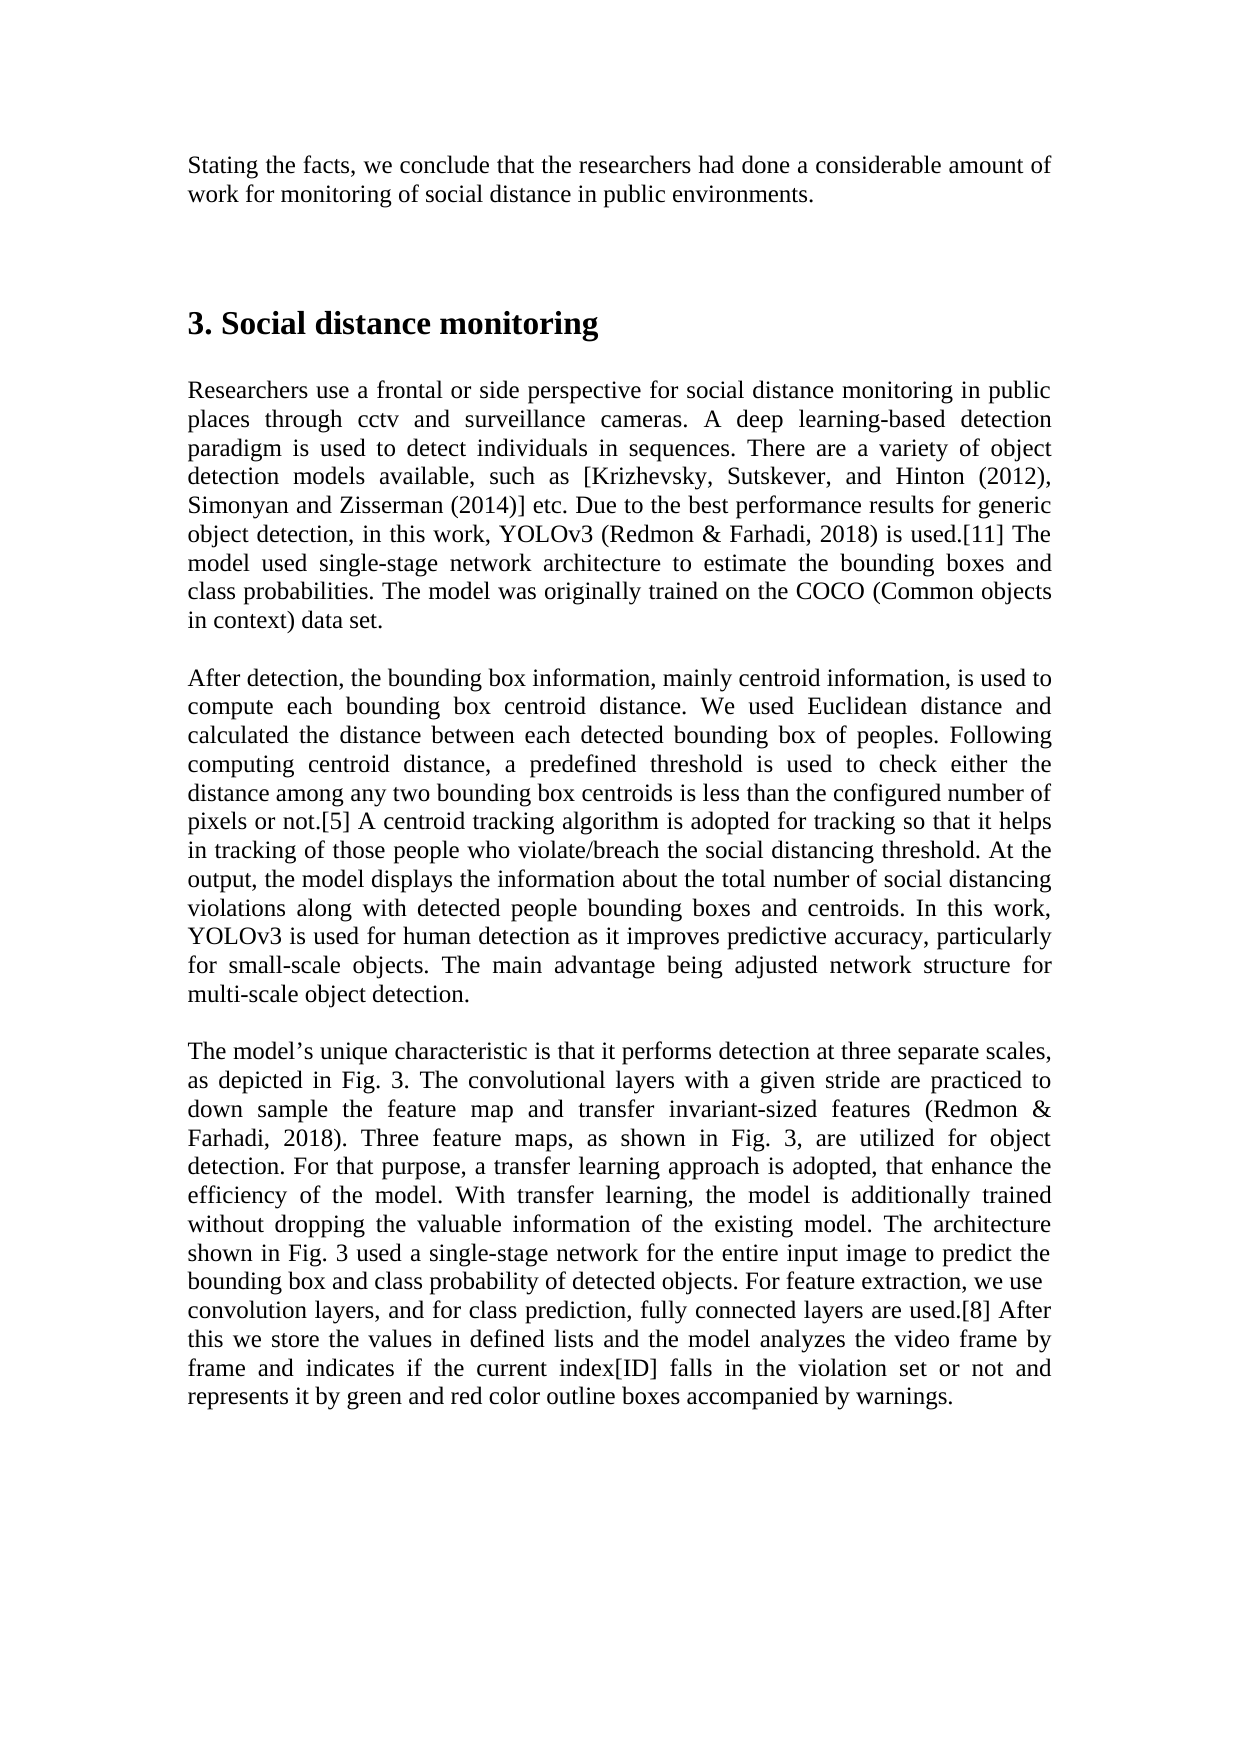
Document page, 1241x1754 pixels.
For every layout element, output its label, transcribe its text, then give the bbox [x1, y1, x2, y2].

text After detection, the bounding box information, mainly centroid information, is used to compute each bounding box centroid distance. We used Euclidean distance and calculated the distance between each detected bounding box of peoples. Following computing centroid distance, a predefined threshold is used to check either the distance among any two bounding box centroids is less than the configured number of pixels or not.[5] A centroid tracking algorithm is adopted for tracking so that it helps in tracking of those people who violate/breach the social distancing threshold. At the output, the model displays the information about the total number of social distancing violations along with detected people bounding boxes and centroids. In this work, YOLOv3 is used for human detection as it improves predictive accuracy, particularly for small-scale objects. The main advantage being adjusted network structure for multi-scale object detection. [187, 663, 1053, 1008]
text Stating the facts, we conclude that the researchers had done a considerable amount of work for monitoring of social distance in public environments. [187, 150, 1053, 207]
text The model’s unique characteristic is that it performs detection at three separate scales, as depicted in Fig. 3. The convolutional layers with a given stride are practiced to down sample the feature map and transfer invariant-sized features (Redmon & Farhadi, 2018). Three feature maps, as shown in Fig. 3, are utilized for object detection. For that purpose, a transfer learning approach is adopted, that enhance the efficiency of the model. With transfer learning, the model is additionally trained without dropping the valuable information of the existing model. The architecture shown in Fig. 3 used a single-stage network for the entire input image to predict the bounding box and class probability of detected objects. For feature extraction, we use [187, 1036, 1053, 1295]
text convolution layers, and for class prediction, fully connected layers are used.[8] After this we store the values in defined lists and the model analyzes the video frame by frame and indicates if the current index[ID] falls in the violation set or not and represents it by green and red color outline boxes accompanied by warnings. [187, 1295, 1053, 1410]
text Researchers use a frontal or side perspective for social distance monitoring in public places through cctv and surveillance cameras. A deep learning-based detection paradigm is used to detect individuals in sequences. There are a variety of object detection models available, such as [Krizhevsky, Sutskever, and Hinton (2012), Simonyan and Zisserman (2014)] etc. Due to the best performance results for generic object detection, in this work, YOLOv3 (Redmon & Farhadi, 2018) is used.[11] The model used single-stage network architecture to estimate the bounding boxes and class probabilities. The model was originally trained on the COCO (Common objects in context) data set. [187, 375, 1053, 634]
text 3. Social distance monitoring [187, 303, 1053, 342]
